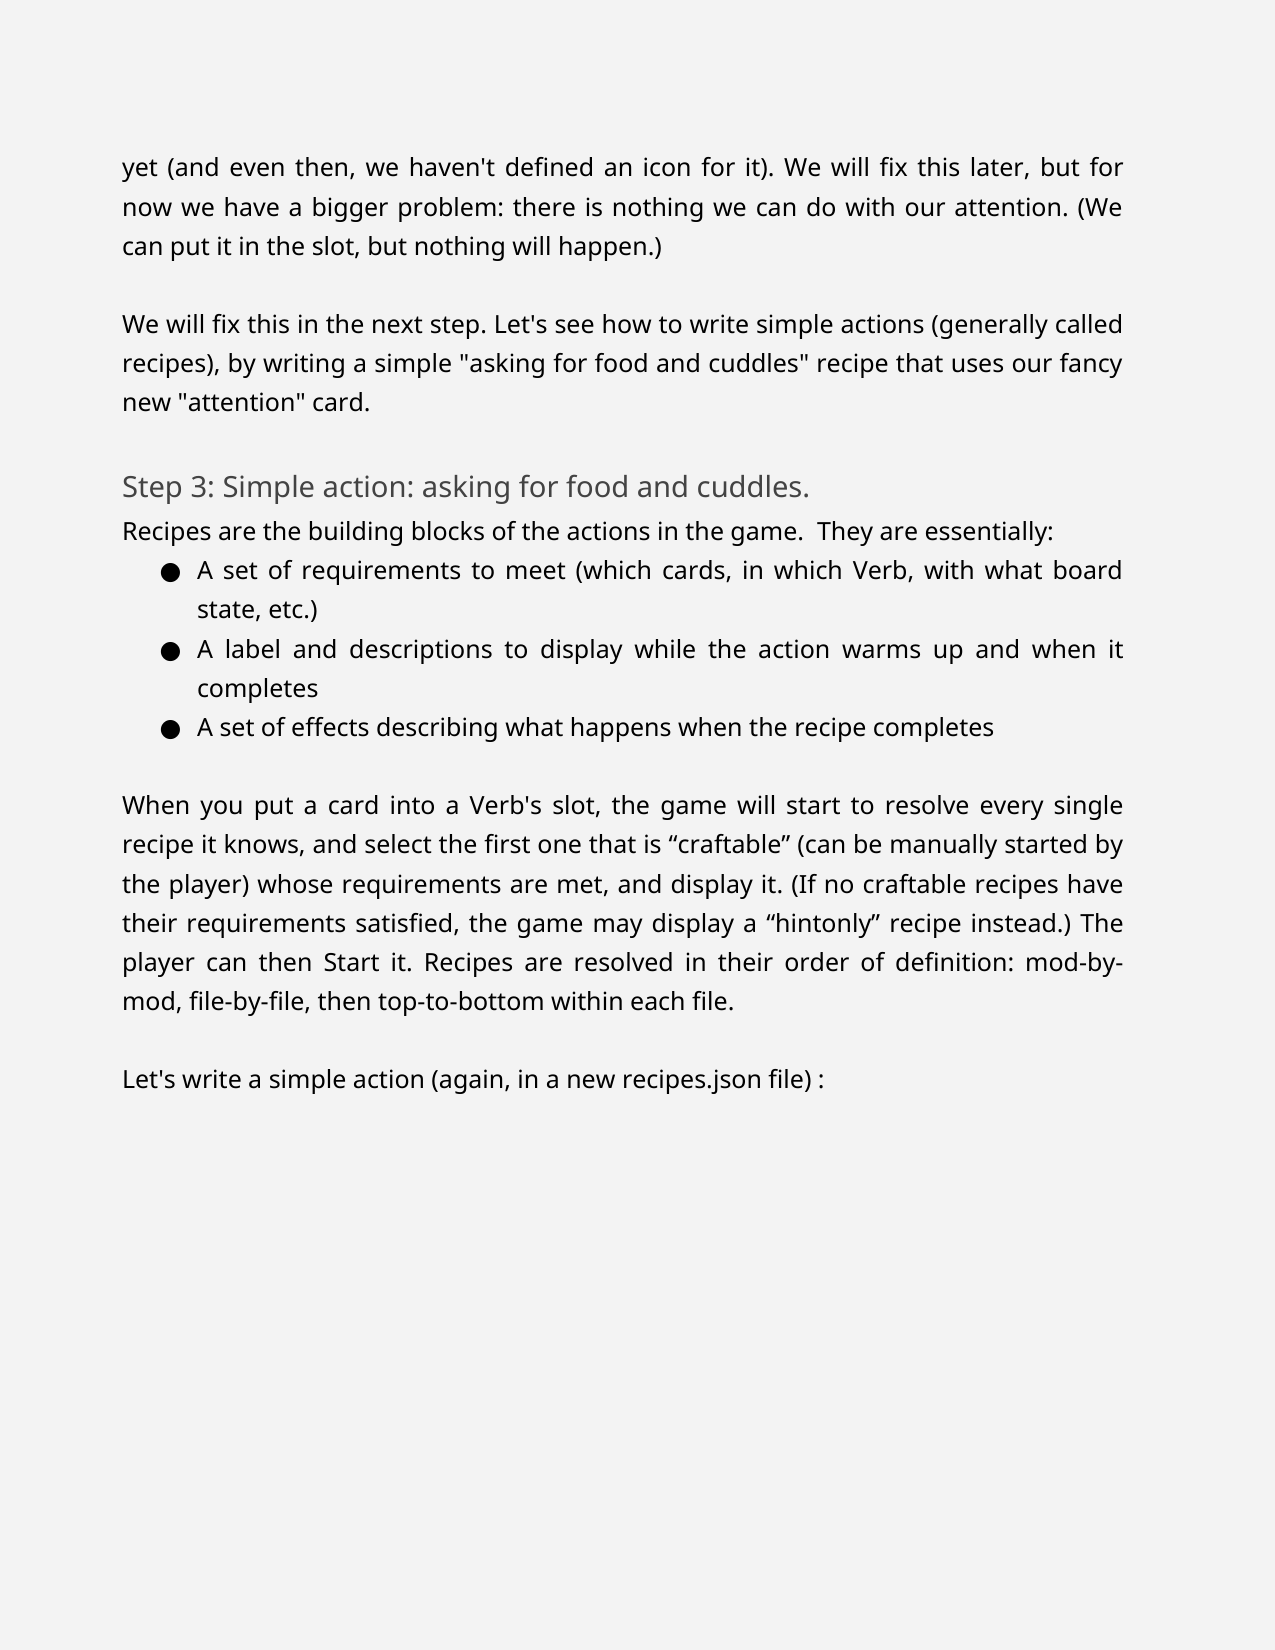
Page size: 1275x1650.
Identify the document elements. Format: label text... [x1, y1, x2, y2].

list A set of requirements to meet (which cards, in which Verb, with what board state, etc.) [159, 553, 1125, 626]
text We will fix this in the next step. Let's see how to write simple actions (generally called recipes), by writing a simple "asking for food and cuddles" recipe that uses our fancy new "attention" card. [122, 307, 1125, 419]
subtitle Step 3: Simple action: asking for food and cuddles. [122, 466, 1125, 506]
text Recipes are the building blocks of the actions in the game. They are essentially: [122, 514, 1125, 548]
list A label and descriptions to display while the action warms up and when it completes [159, 631, 1125, 704]
list A set of effects describing what happens when the recipe completes [159, 710, 1125, 744]
text When you put a card into a Verb's slot, the game will start to resolve every single recipe it knows, and select the first one that is “craftable” (can be manually started by the player) whose requirements are met, and display it. (If no craftable recipes have their requirements satisfied, the game may display a “hintonly” recipe instead.) The player can then Start it. Recipes are resolved in their order of definition: mod-by-mod, file-by-file, then top-to-bottom within each file. [122, 788, 1125, 1018]
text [122, 150, 1125, 262]
text Let's write a simple action (again, in a new recipes.json file) : [122, 1062, 1125, 1096]
